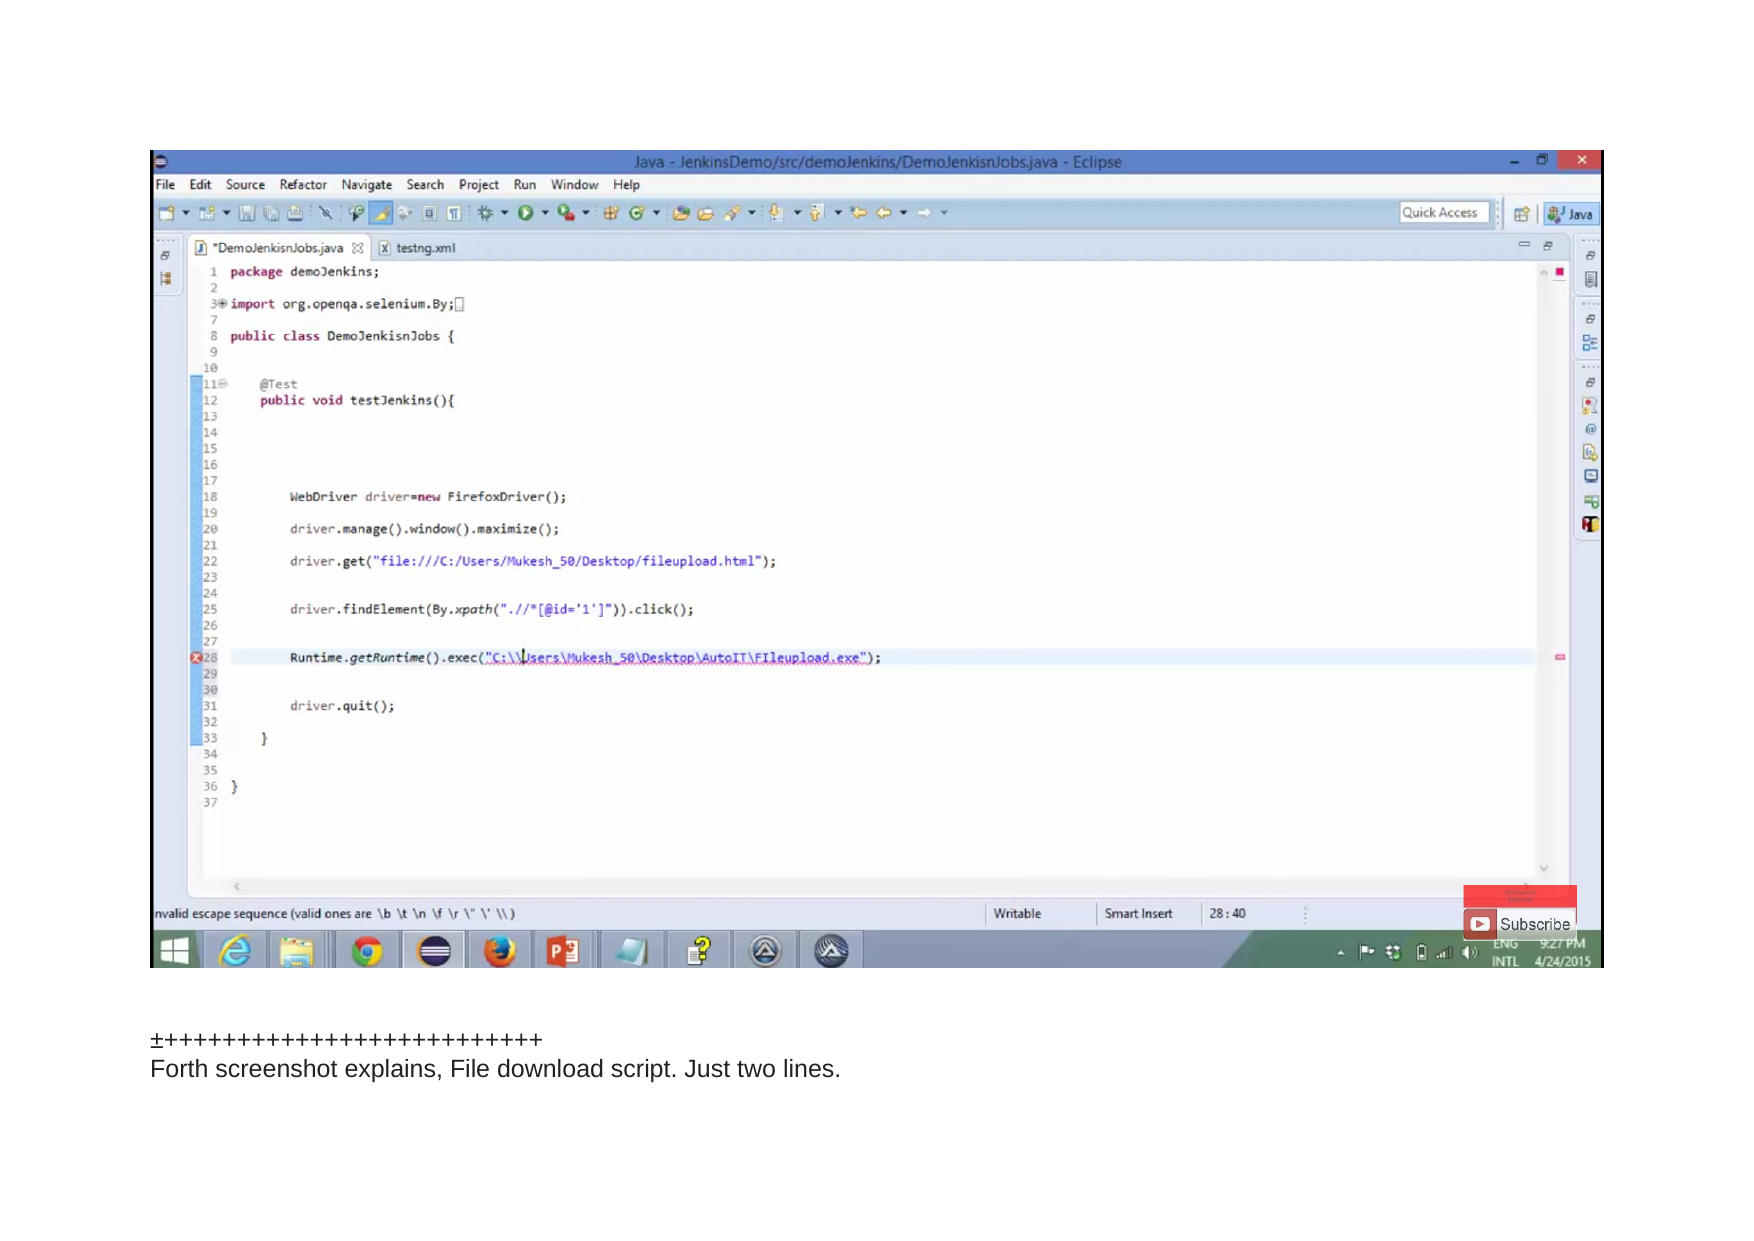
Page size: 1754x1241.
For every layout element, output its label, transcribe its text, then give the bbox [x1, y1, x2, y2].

text ±++++++++++++++++++++++++++ [150, 1025, 1604, 1054]
picture [150, 150, 1604, 968]
text Forth screenshot explains, File download script. Just two lines. [150, 1054, 1604, 1083]
